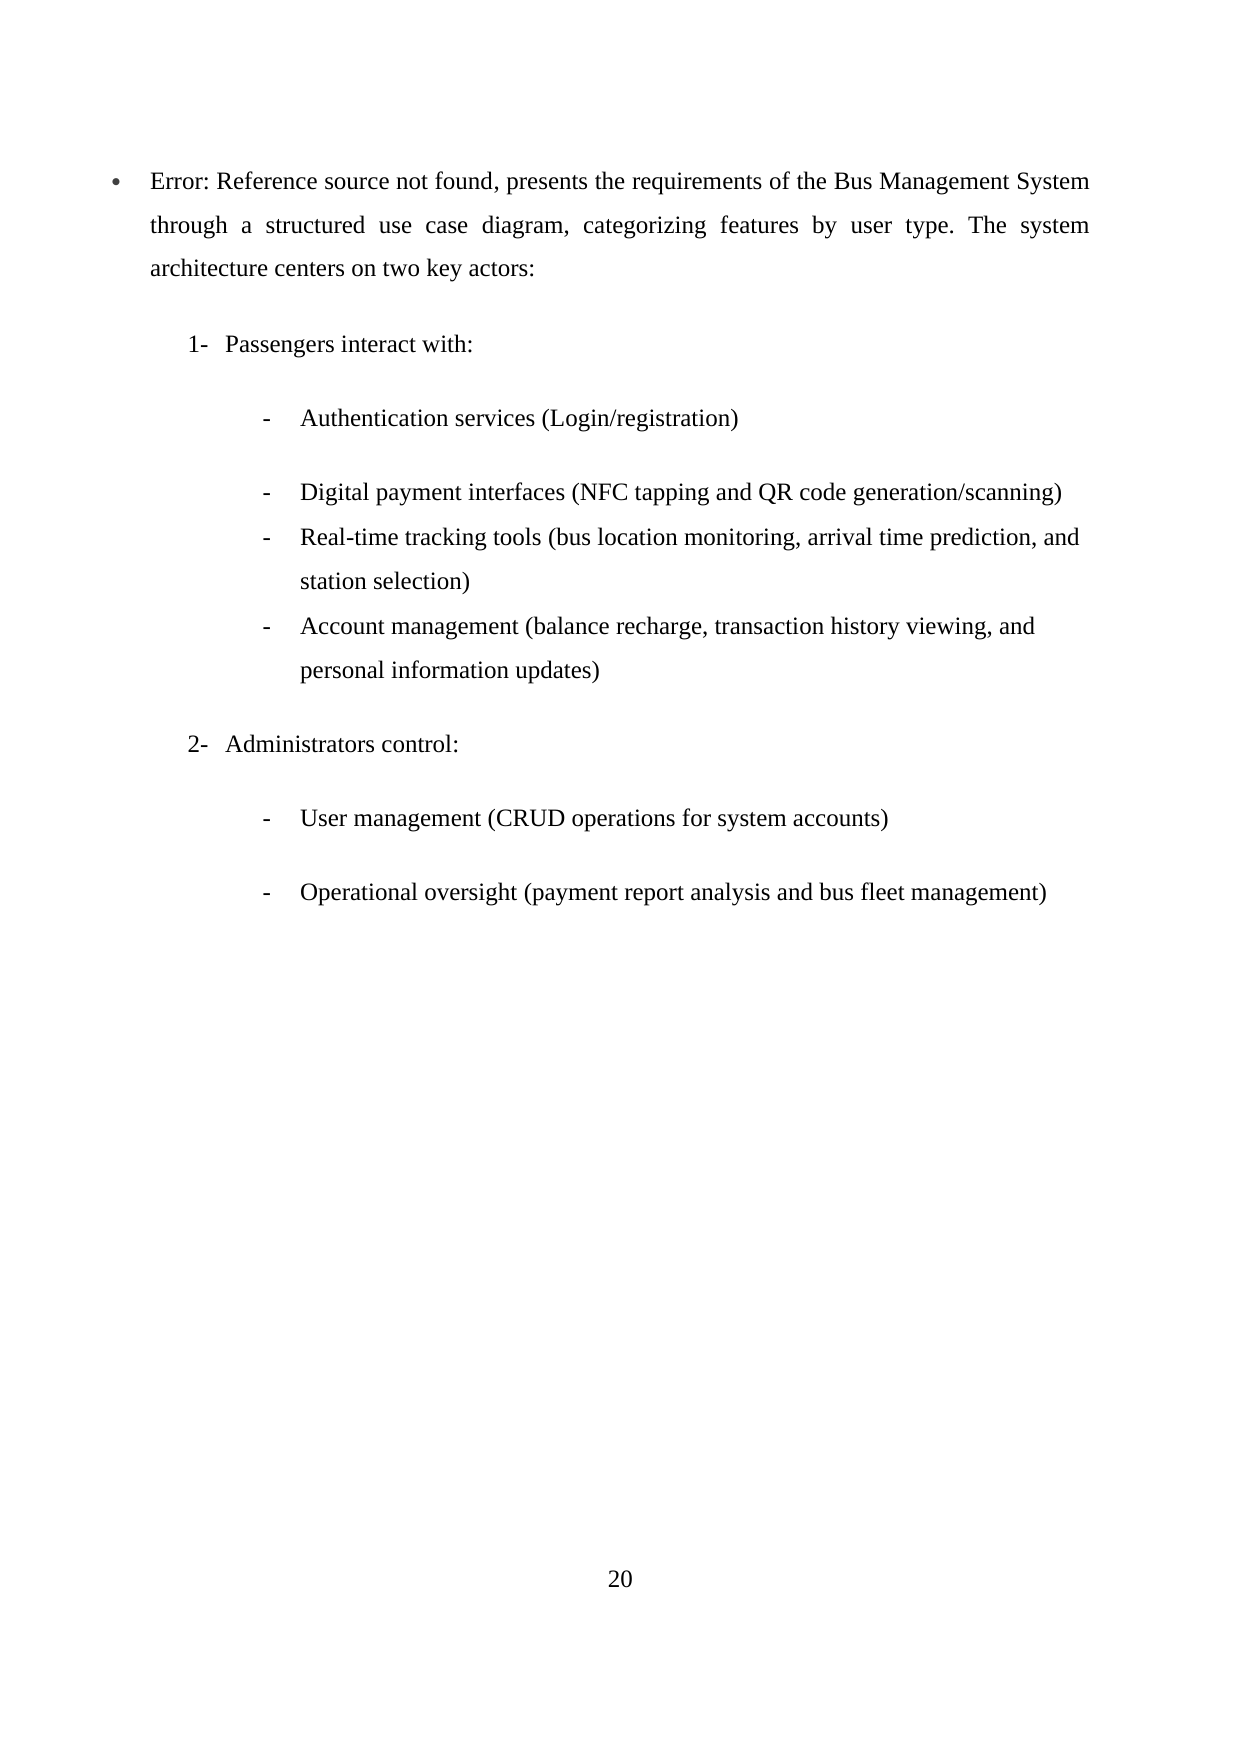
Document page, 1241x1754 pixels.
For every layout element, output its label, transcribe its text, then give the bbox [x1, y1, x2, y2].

list Authentication services (Login/registration) [262, 387, 1090, 432]
list Passengers interact with: [187, 313, 1090, 358]
list Operational oversight (payment report analysis and bus fleet management) [262, 861, 1090, 906]
list User management (CRUD operations for system accounts) [262, 787, 1090, 832]
list Digital payment interfaces (NFC tapping and QR code generation/scanning) [262, 461, 1090, 506]
list Administrators control: [187, 713, 1090, 758]
list Account management (balance recharge, transaction history viewing, and personal information updates) [262, 595, 1090, 684]
list Real-time tracking tools (bus location monitoring, arrival time prediction, and station selection) [262, 506, 1090, 595]
